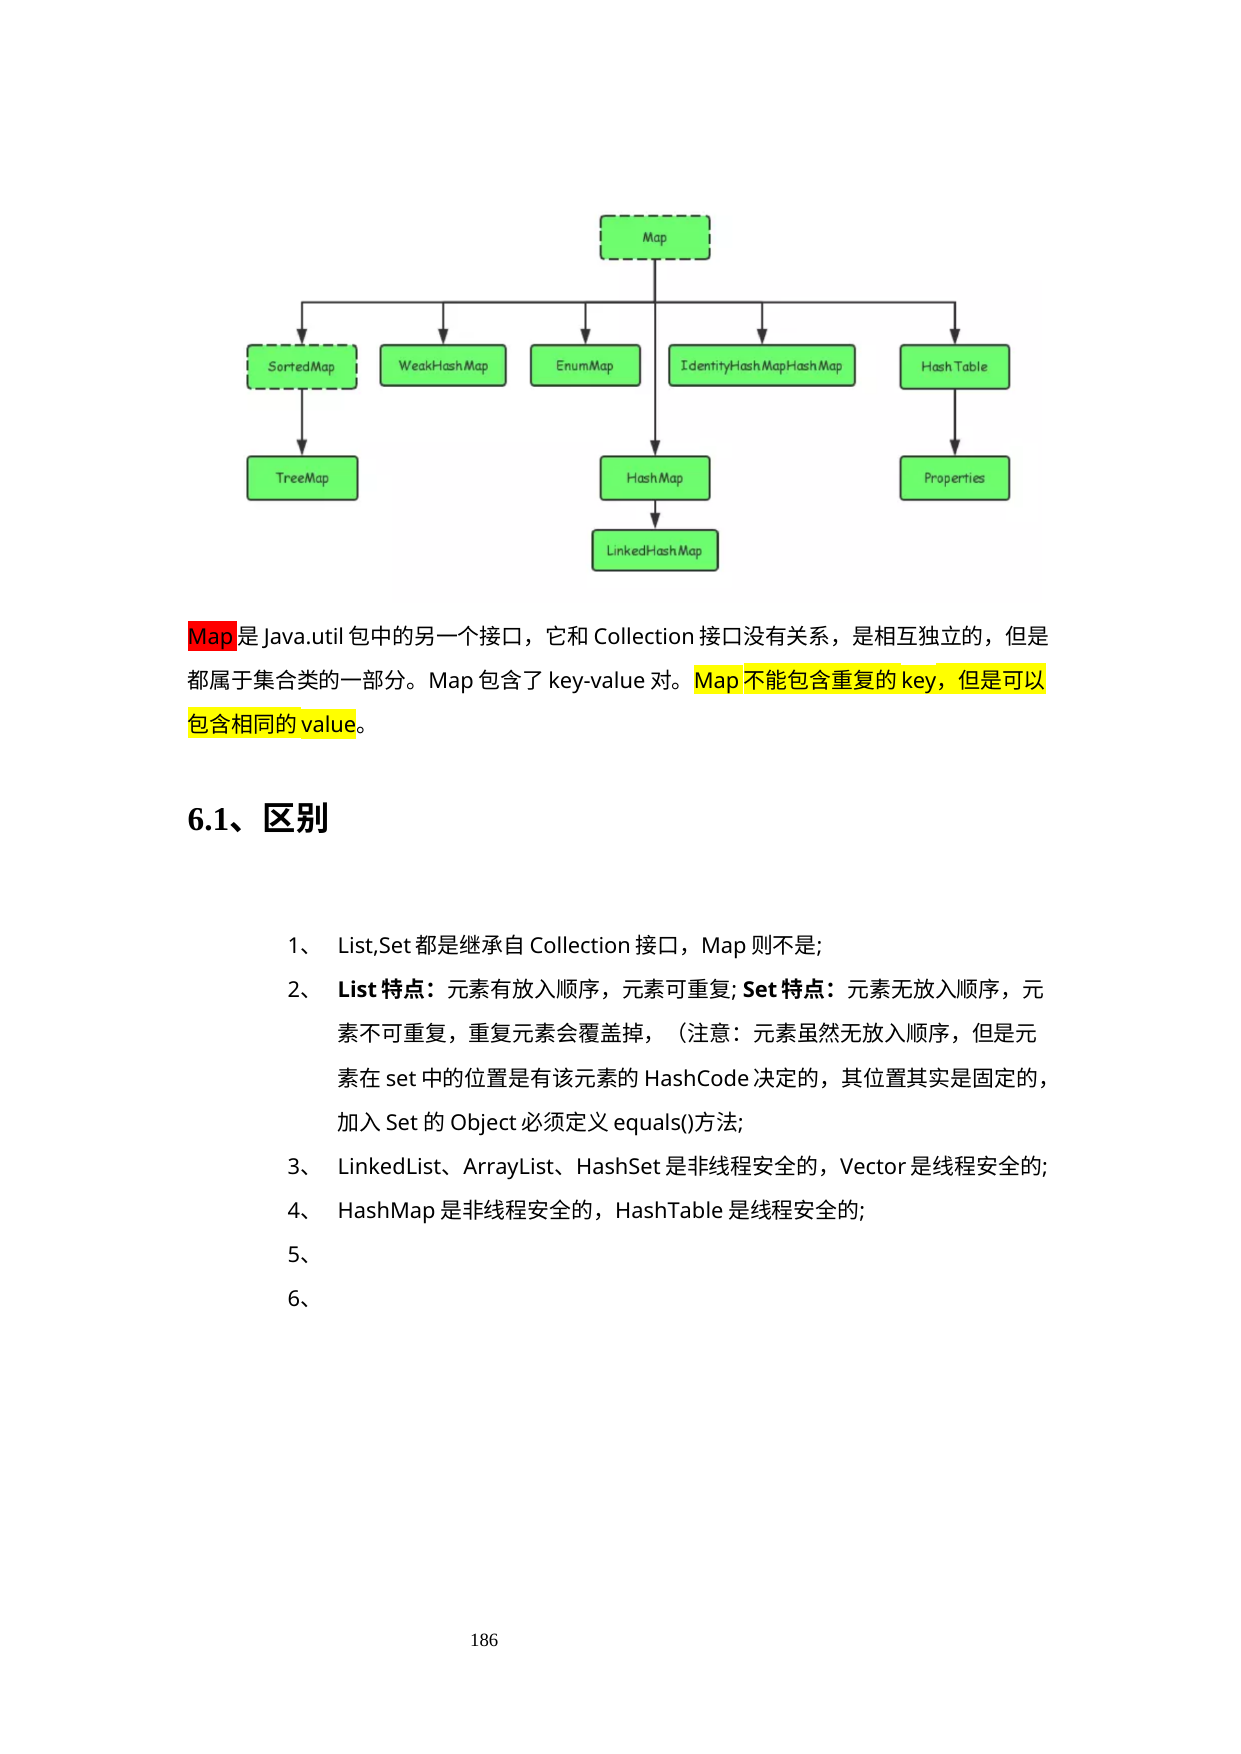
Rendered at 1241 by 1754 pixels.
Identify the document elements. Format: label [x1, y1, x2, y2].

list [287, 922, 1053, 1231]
picture [187, 172, 1053, 613]
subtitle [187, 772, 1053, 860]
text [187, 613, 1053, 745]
